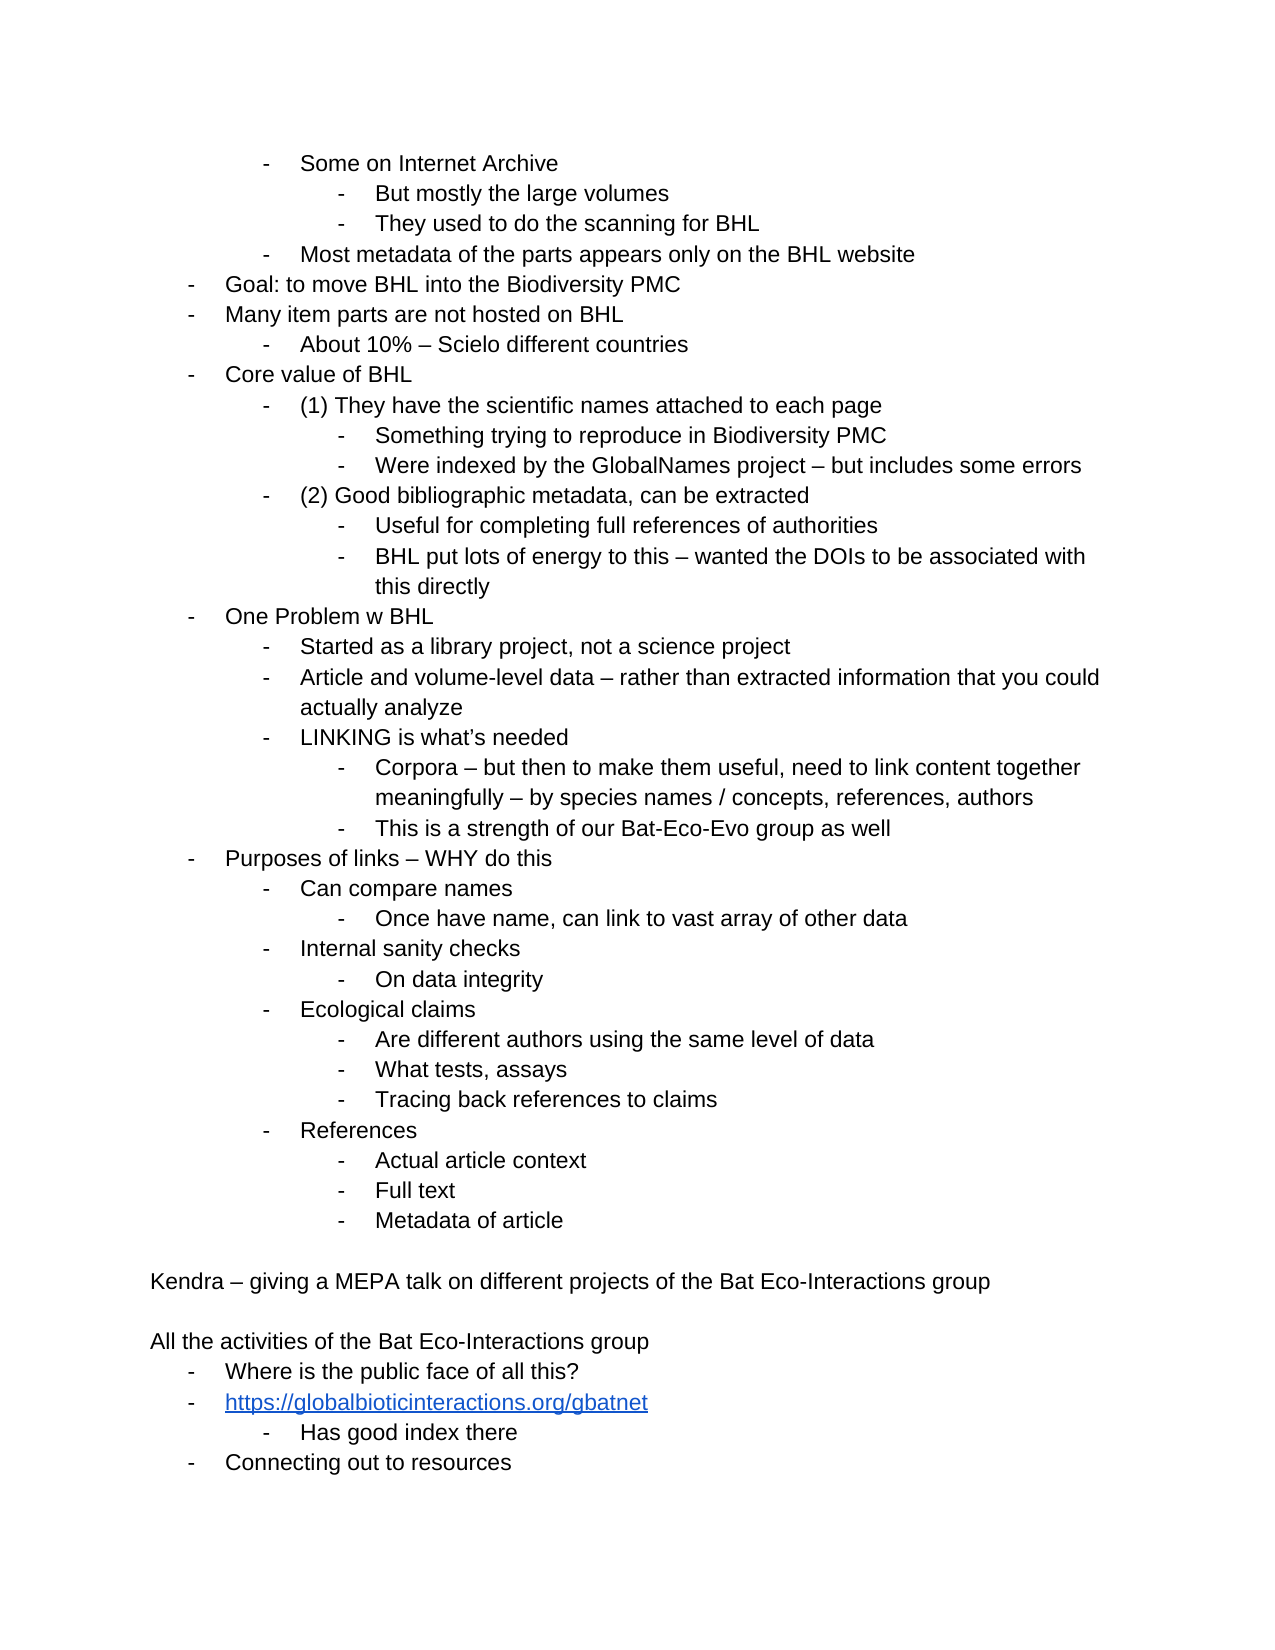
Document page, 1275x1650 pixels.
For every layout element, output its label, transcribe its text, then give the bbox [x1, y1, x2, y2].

list Connecting out to resources [187, 1449, 1125, 1475]
list Core value of BHL [187, 361, 1125, 388]
list Full text [337, 1177, 1125, 1203]
list Were indexed by the GlobalNames project – but includes some errors [337, 452, 1125, 478]
list Can compare names [262, 875, 1125, 901]
list Something trying to reproduce in Biodiversity PMC [337, 422, 1125, 448]
list They used to do the scanning for BHL [337, 210, 1125, 237]
text Kendra – giving a MEPA talk on different projects of the Bat Eco-Interactions group [150, 1268, 1125, 1294]
list Internal sanity checks [262, 935, 1125, 962]
list Corpora – but then to make them useful, need to link content together meaningfully – by species names / concepts, references, authors [337, 754, 1125, 811]
list (1) They have the scientific names attached to each page [262, 392, 1125, 418]
list But mostly the large volumes [337, 180, 1125, 207]
list What tests, assays [337, 1056, 1125, 1083]
list Many item parts are not hosted on BHL [187, 301, 1125, 327]
list Article and volume-level data – rather than extracted information that you could actually analyze [262, 663, 1125, 720]
list Once have name, can link to vast array of other data [337, 905, 1125, 932]
list This is a strength of our Bat-Eco-Evo group as well [337, 814, 1125, 841]
list Metadata of article [337, 1207, 1125, 1234]
list Tracing back references to claims [337, 1086, 1125, 1113]
list References [262, 1117, 1125, 1143]
list BHL put lots of energy to this – wanted the DOIs to be associated with this directly [337, 543, 1125, 599]
list Goal: to move BHL into the Biodiversity PMC [187, 271, 1125, 297]
list About 10% – Scielo different countries [262, 331, 1125, 358]
list Actual article context [337, 1147, 1125, 1173]
list On data integrity [337, 966, 1125, 992]
list Ecological claims [262, 996, 1125, 1022]
list https://globalbioticinteractions.org/gbatnet [187, 1388, 1125, 1415]
list One Problem w BHL [187, 603, 1125, 629]
list Purposes of links – WHY do this [187, 845, 1125, 871]
list Where is the public face of all this? [187, 1358, 1125, 1385]
list Started as a library project, not a science project [262, 633, 1125, 660]
list Has good index there [262, 1419, 1125, 1445]
list Useful for completing full references of authorities [337, 512, 1125, 539]
list Some on Internet Archive [262, 150, 1125, 176]
list LINKING is what’s needed [262, 724, 1125, 750]
list Most metadata of the parts appears only on the BHL website [262, 241, 1125, 267]
list (2) Good bibliographic metadata, can be extracted [262, 482, 1125, 509]
list Are different authors using the same level of data [337, 1026, 1125, 1052]
text All the activities of the Bat Eco-Interactions group [150, 1328, 1125, 1354]
